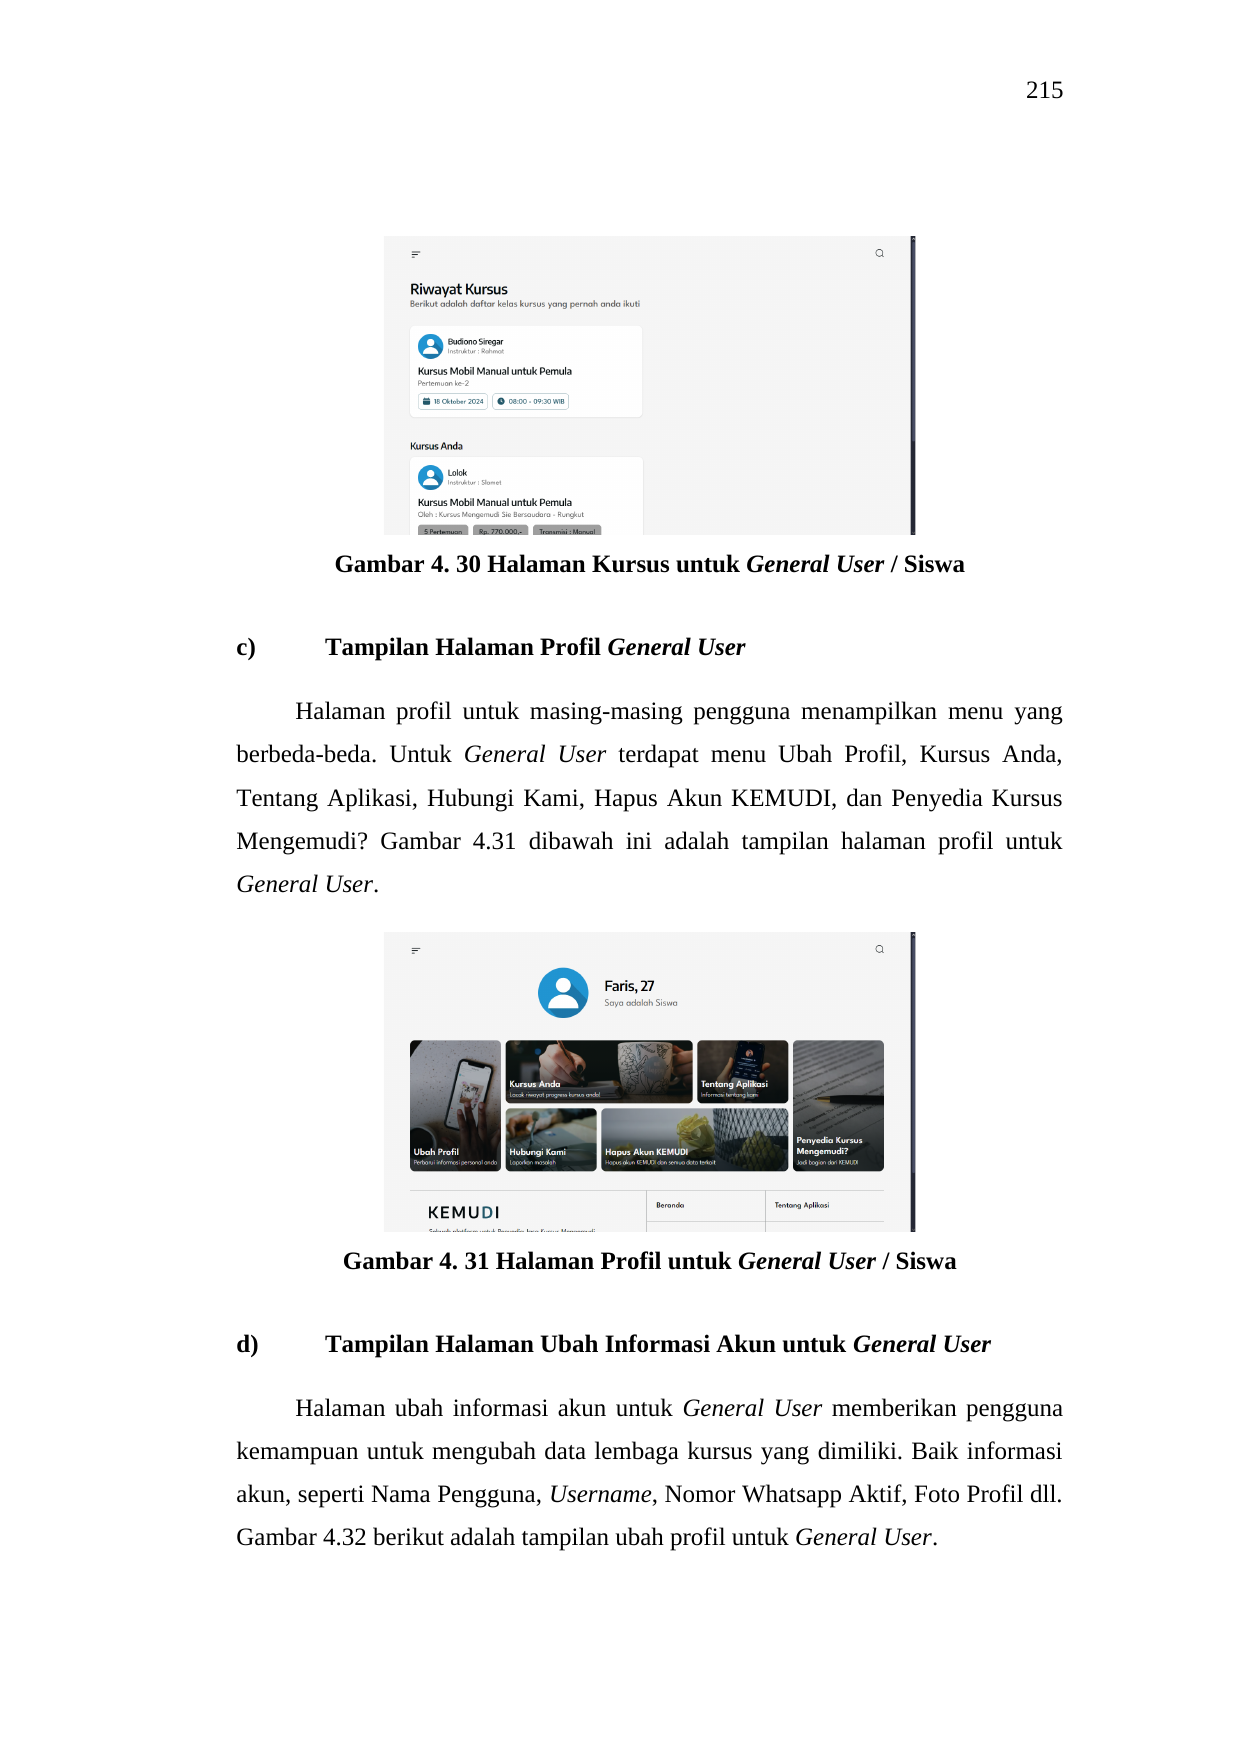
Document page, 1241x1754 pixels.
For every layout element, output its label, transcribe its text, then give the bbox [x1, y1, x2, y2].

subtitle Tampilan Halaman Ubah Informasi Akun untuk General User [236, 1329, 1063, 1358]
picture [383, 932, 916, 1232]
text Gambar 4. Halaman Profil untuk General User / Siswa [236, 1246, 1063, 1275]
subtitle Tampilan Halaman Profil General User [236, 632, 1063, 661]
picture [383, 236, 916, 535]
text Halaman ubah informasi akun untuk General User memberikan pengguna kemampuan untuk mengubah data lembaga kursus yang dimiliki. Baik informasi akun, seperti Nama Pengguna, Username, Nomor Whatsapp Aktif, Foto Profil dll. Gambar 4.32 berikut adalah tampilan ubah profil untuk General User. [236, 1393, 1063, 1551]
text Gambar 4. Halaman Kursus untuk General User / Siswa [236, 549, 1063, 578]
text Halaman profil untuk masing-masing pengguna menampilkan menu yang berbeda-beda. Untuk General User terdapat menu Ubah Profil, Kursus Anda, Tentang Aplikasi, Hubungi Kami, Hapus Akun KEMUDI, dan Penyedia Kursus Mengemudi? Gambar 4.31 dibawah ini adalah tampilan halaman profil untuk General User. [236, 696, 1063, 898]
